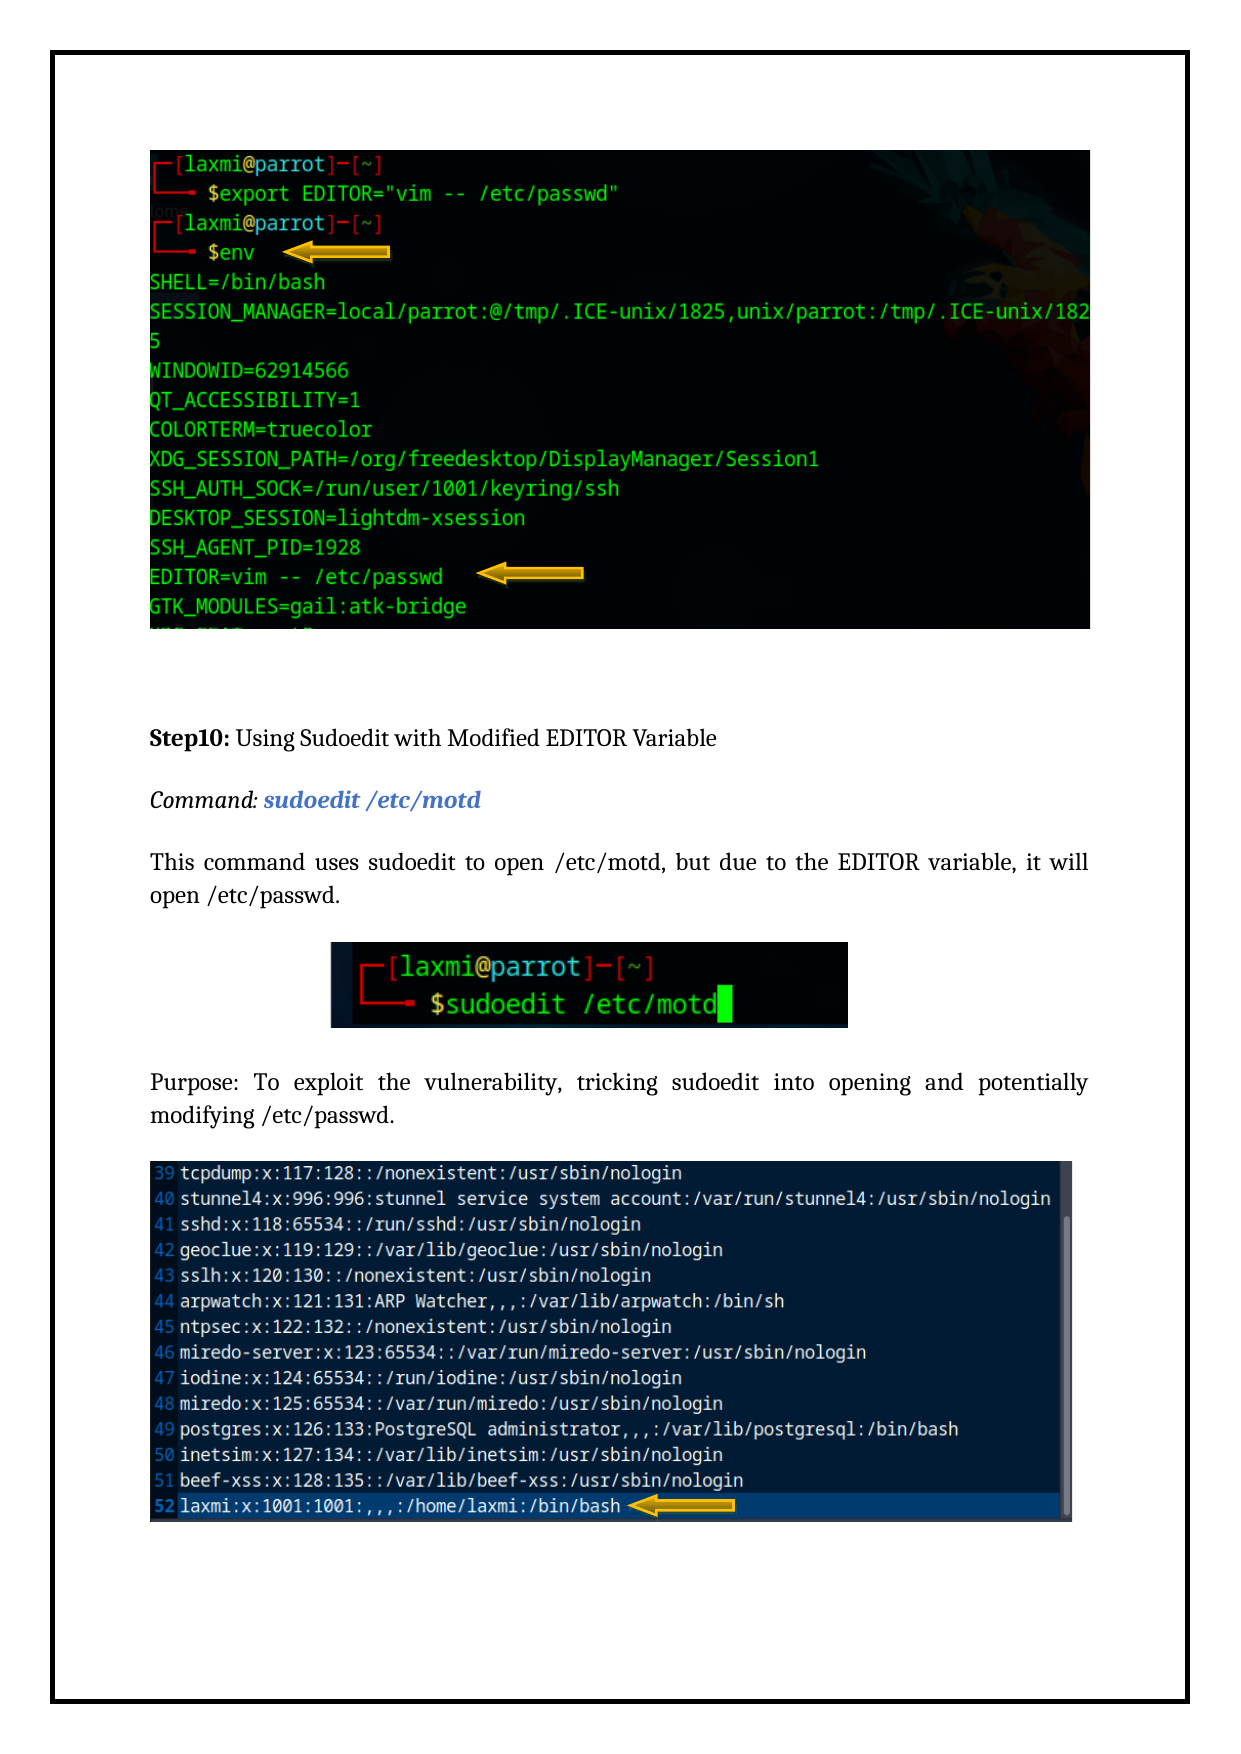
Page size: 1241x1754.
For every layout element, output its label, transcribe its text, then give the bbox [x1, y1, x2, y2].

picture [150, 1161, 1073, 1522]
text Step10: Using Sudoedit with Modified EDITOR Variable [150, 724, 1090, 753]
text Command: sudoedit /etc/motd [150, 786, 1090, 815]
text Purpose: To exploit the vulnerability, tricking sudoedit into opening and potentially modifying /etc/passwd. [150, 1068, 1090, 1129]
picture [150, 150, 1091, 629]
text This command uses sudoedit to open /etc/motd, but due to the EDITOR variable, it will open /etc/passwd. [150, 848, 1090, 910]
picture [330, 942, 848, 1028]
